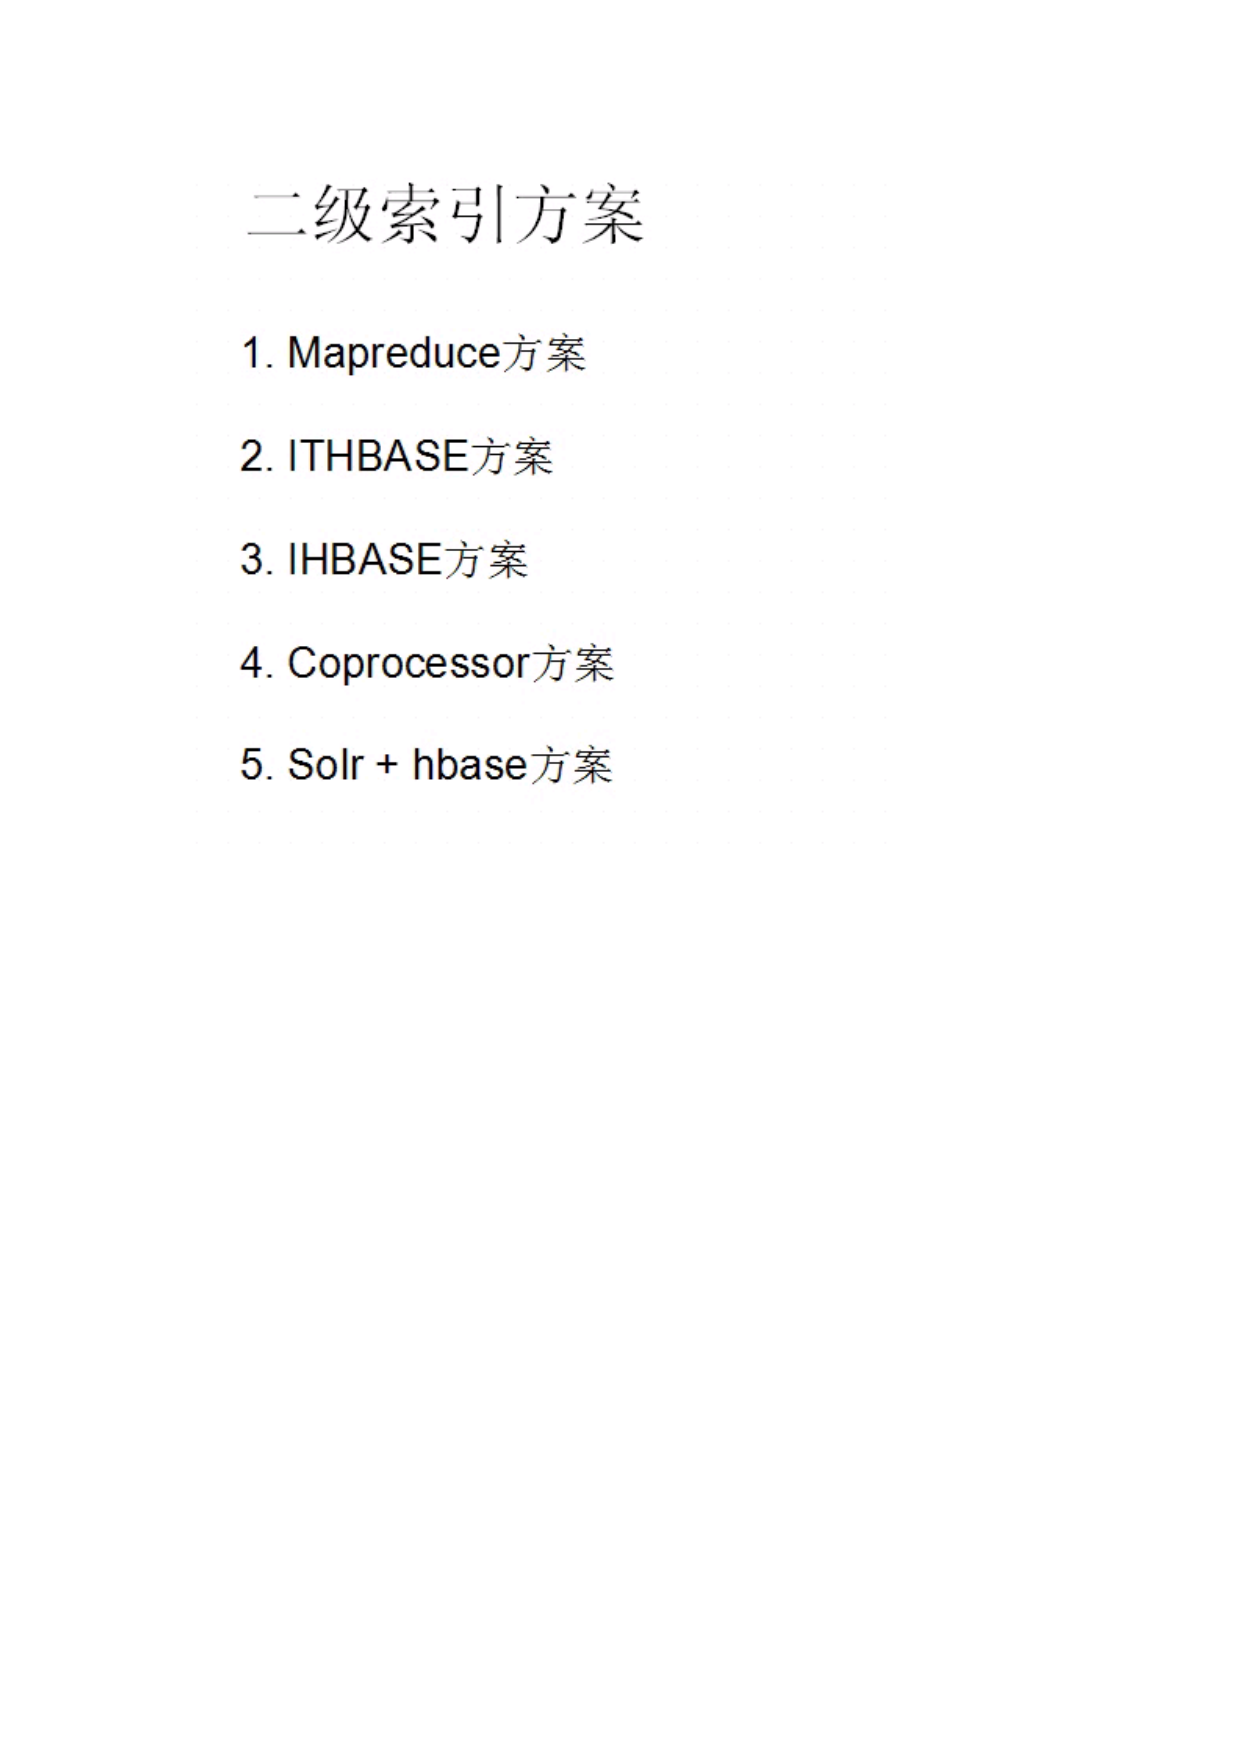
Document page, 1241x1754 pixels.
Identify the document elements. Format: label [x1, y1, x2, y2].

picture [187, 162, 891, 869]
